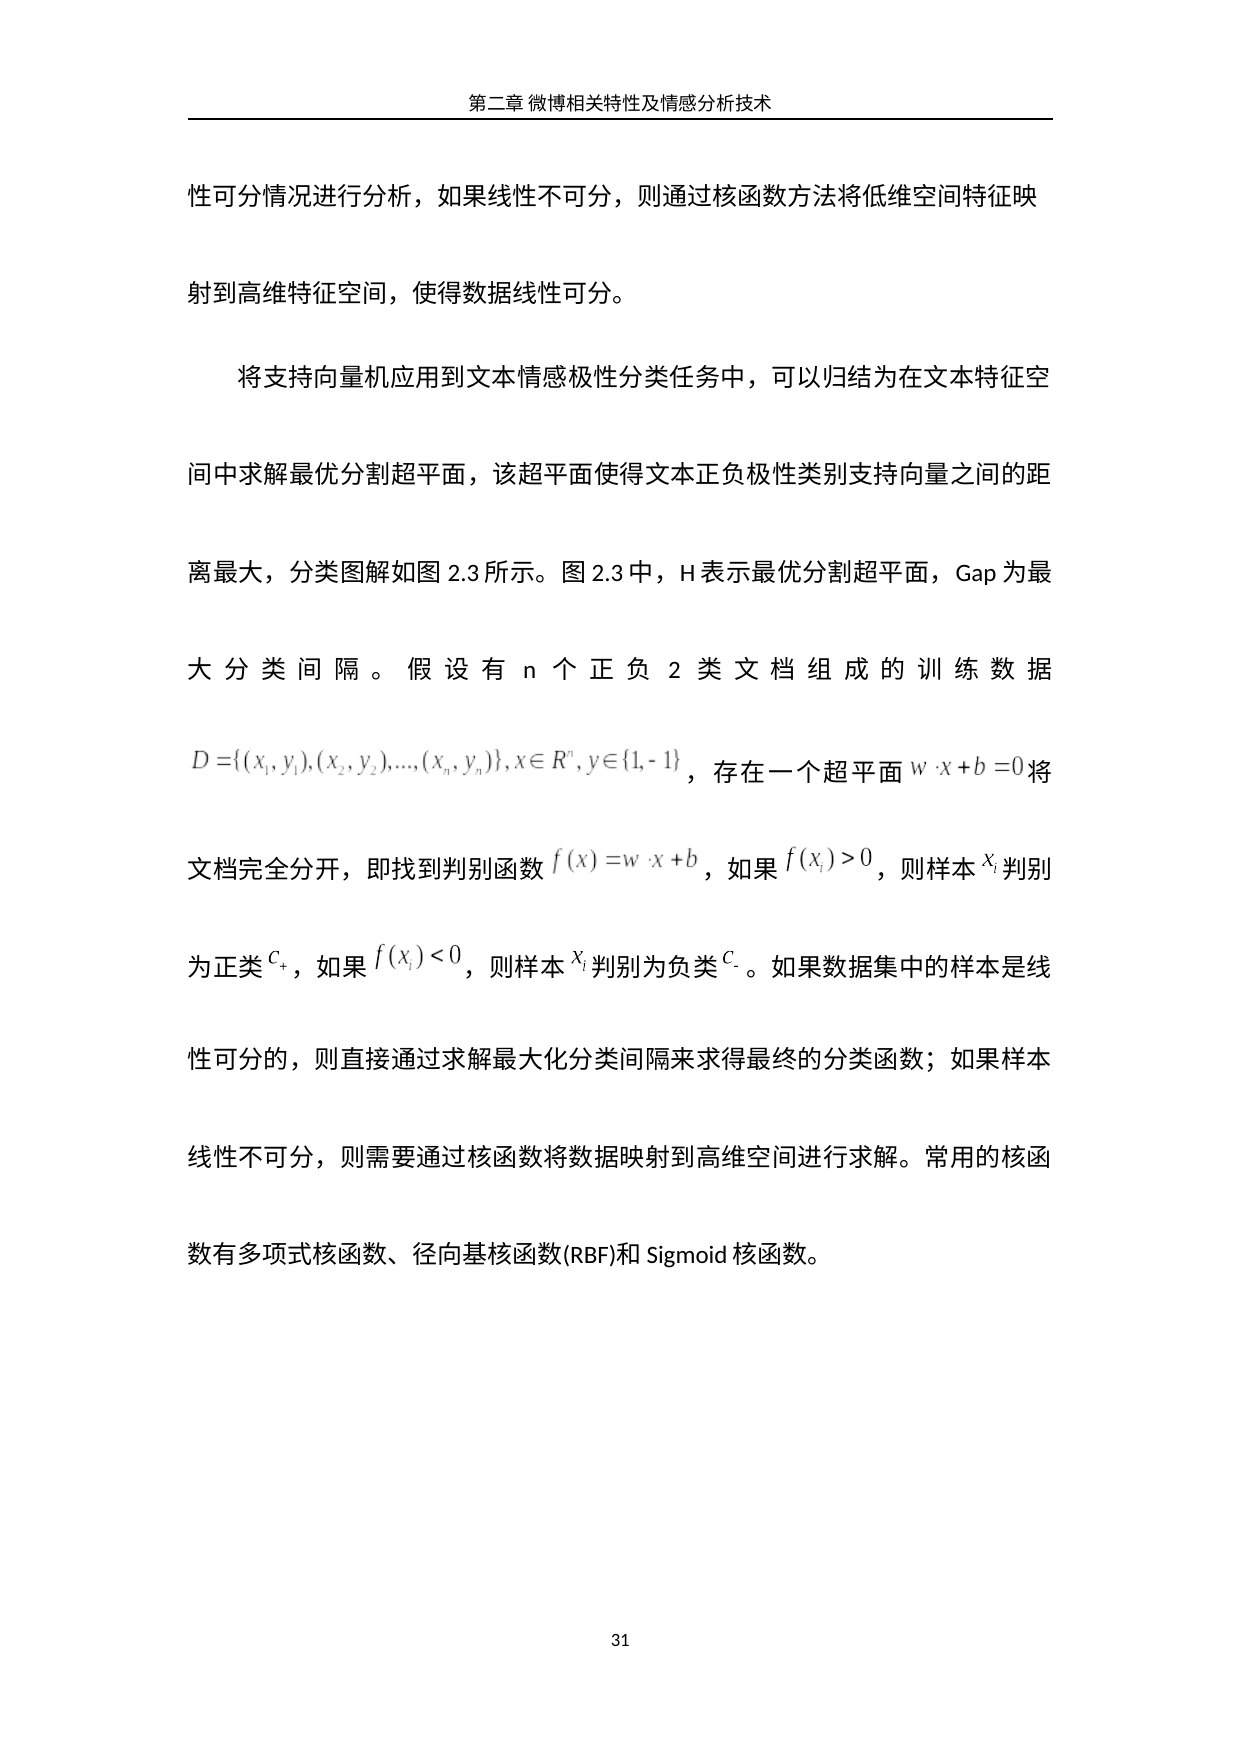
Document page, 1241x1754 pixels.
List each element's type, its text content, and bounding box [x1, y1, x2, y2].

text 将支持向量机应用到文本情感极性分类任务中，可以归结为在文本特征空间中求解最优分割超平面，该超平面使得文本正负极性类别支持向量之间的距离最大，分类图解如图2.3所示。图2.3中，H表示最优分割超平面，Gap为最大分类间隔。假设有n个正负2类文档组成的训练数据，存在一个超平面将文档完全分开，即找到判别函数，如果，则样本判别为正类，如果，则样本判别为负类。如果数据集中的样本是线性可分的，则直接通过求解最大化分类间隔来求得最终的分类函数；如果样本线性不可分，则需要通过核函数将数据映射到高维空间进行求解。常用的核函数有多项式核函数、径向基核函数(RBF)和Sigmoid核函数。 [187, 343, 1053, 1285]
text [187, 162, 1053, 324]
